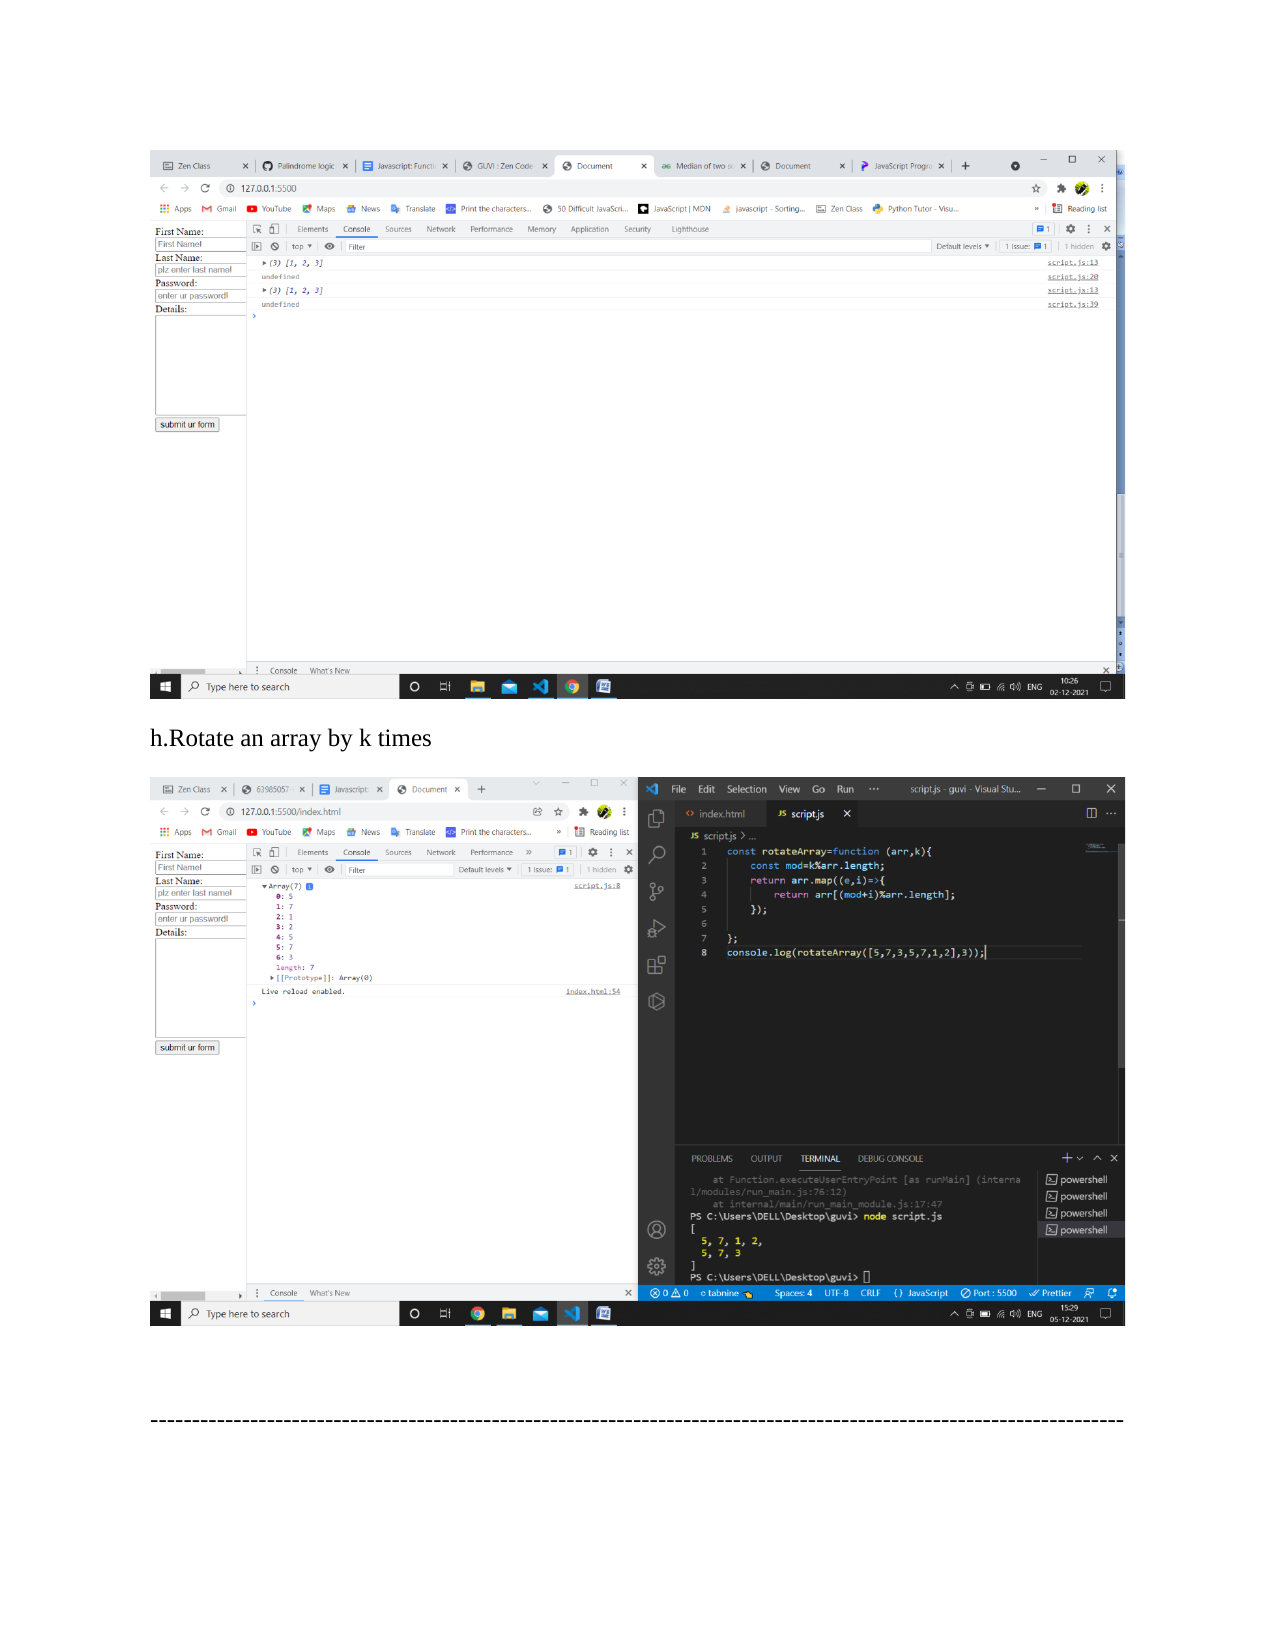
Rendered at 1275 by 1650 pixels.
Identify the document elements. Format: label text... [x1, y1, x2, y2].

text h.Rotate an array by k times [150, 723, 1125, 752]
text --------------------------------------------------------------------------------------------------------------------- [150, 1404, 1125, 1433]
picture [150, 150, 1125, 699]
picture [150, 777, 1125, 1326]
